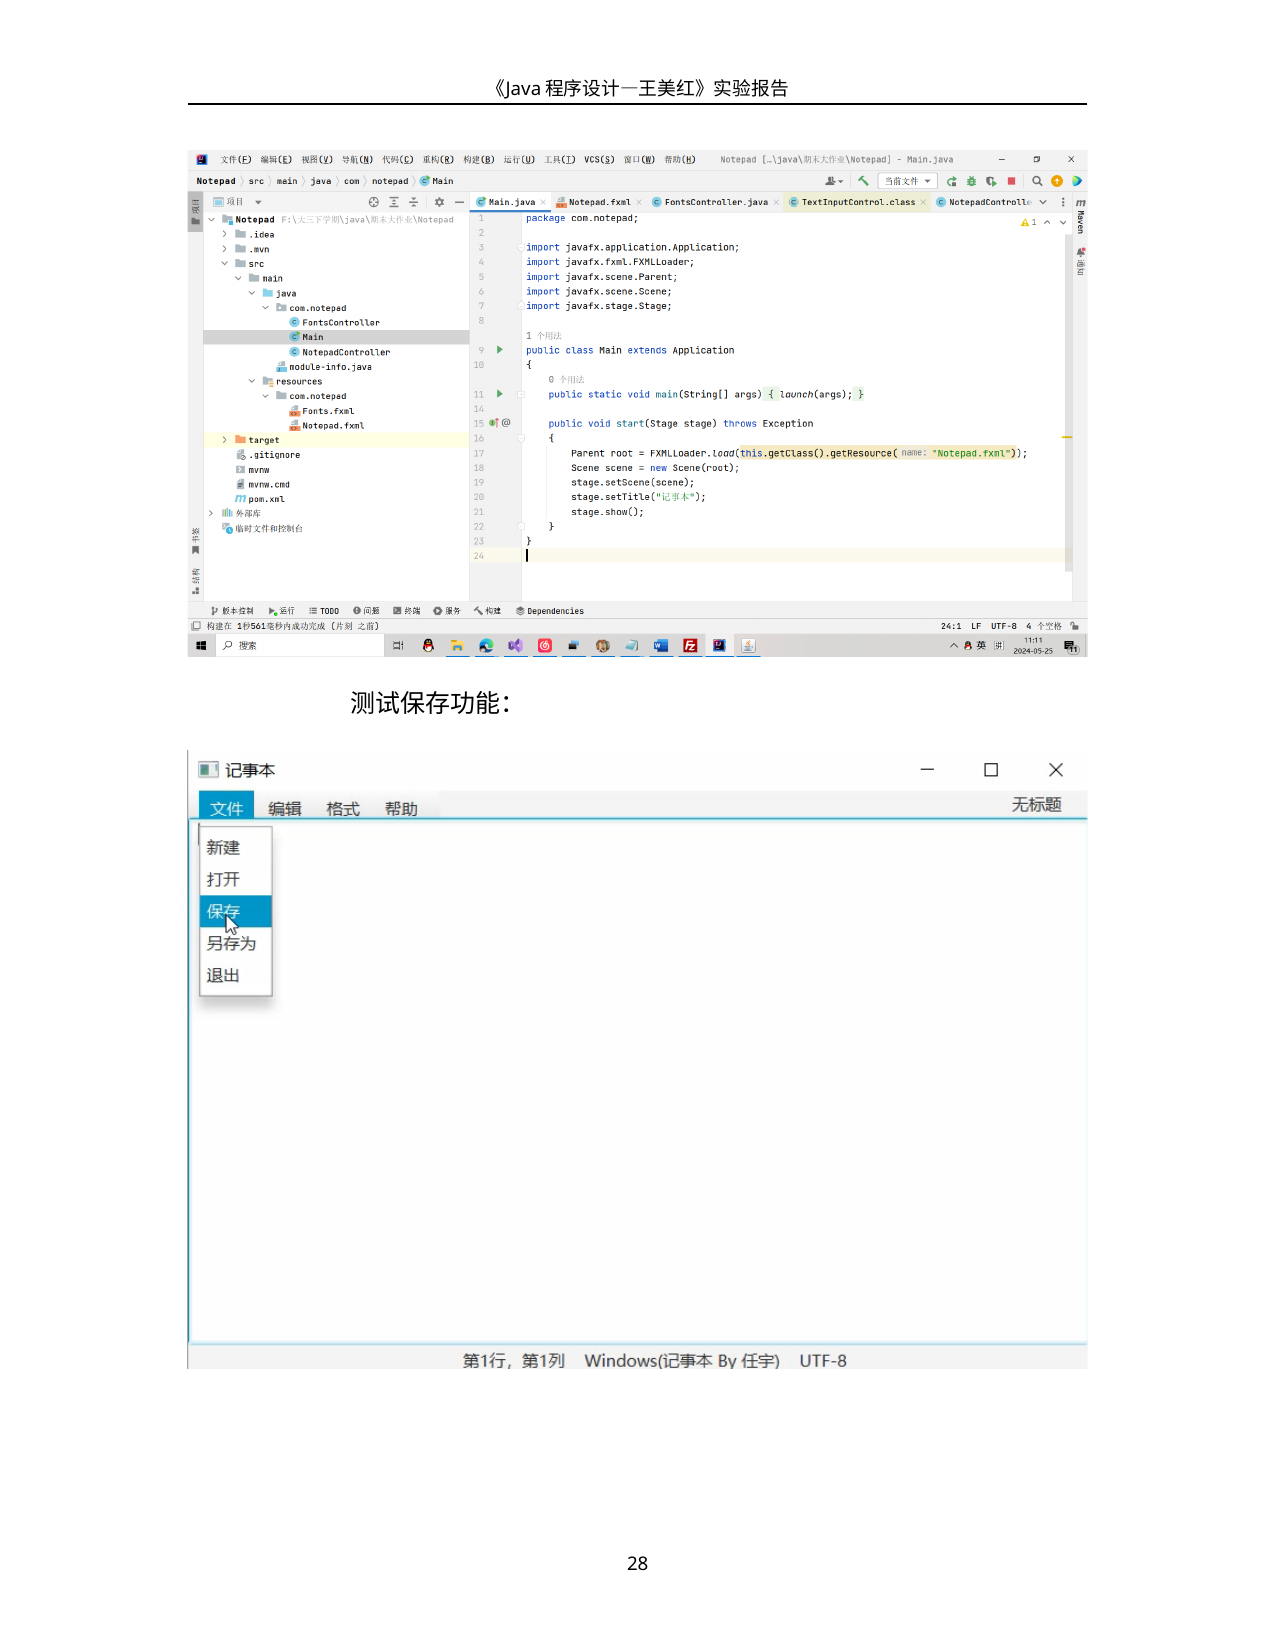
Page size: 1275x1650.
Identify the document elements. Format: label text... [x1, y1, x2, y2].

picture [187, 750, 1088, 1369]
list 测试保存功能： [350, 684, 1087, 720]
picture [187, 150, 1088, 657]
